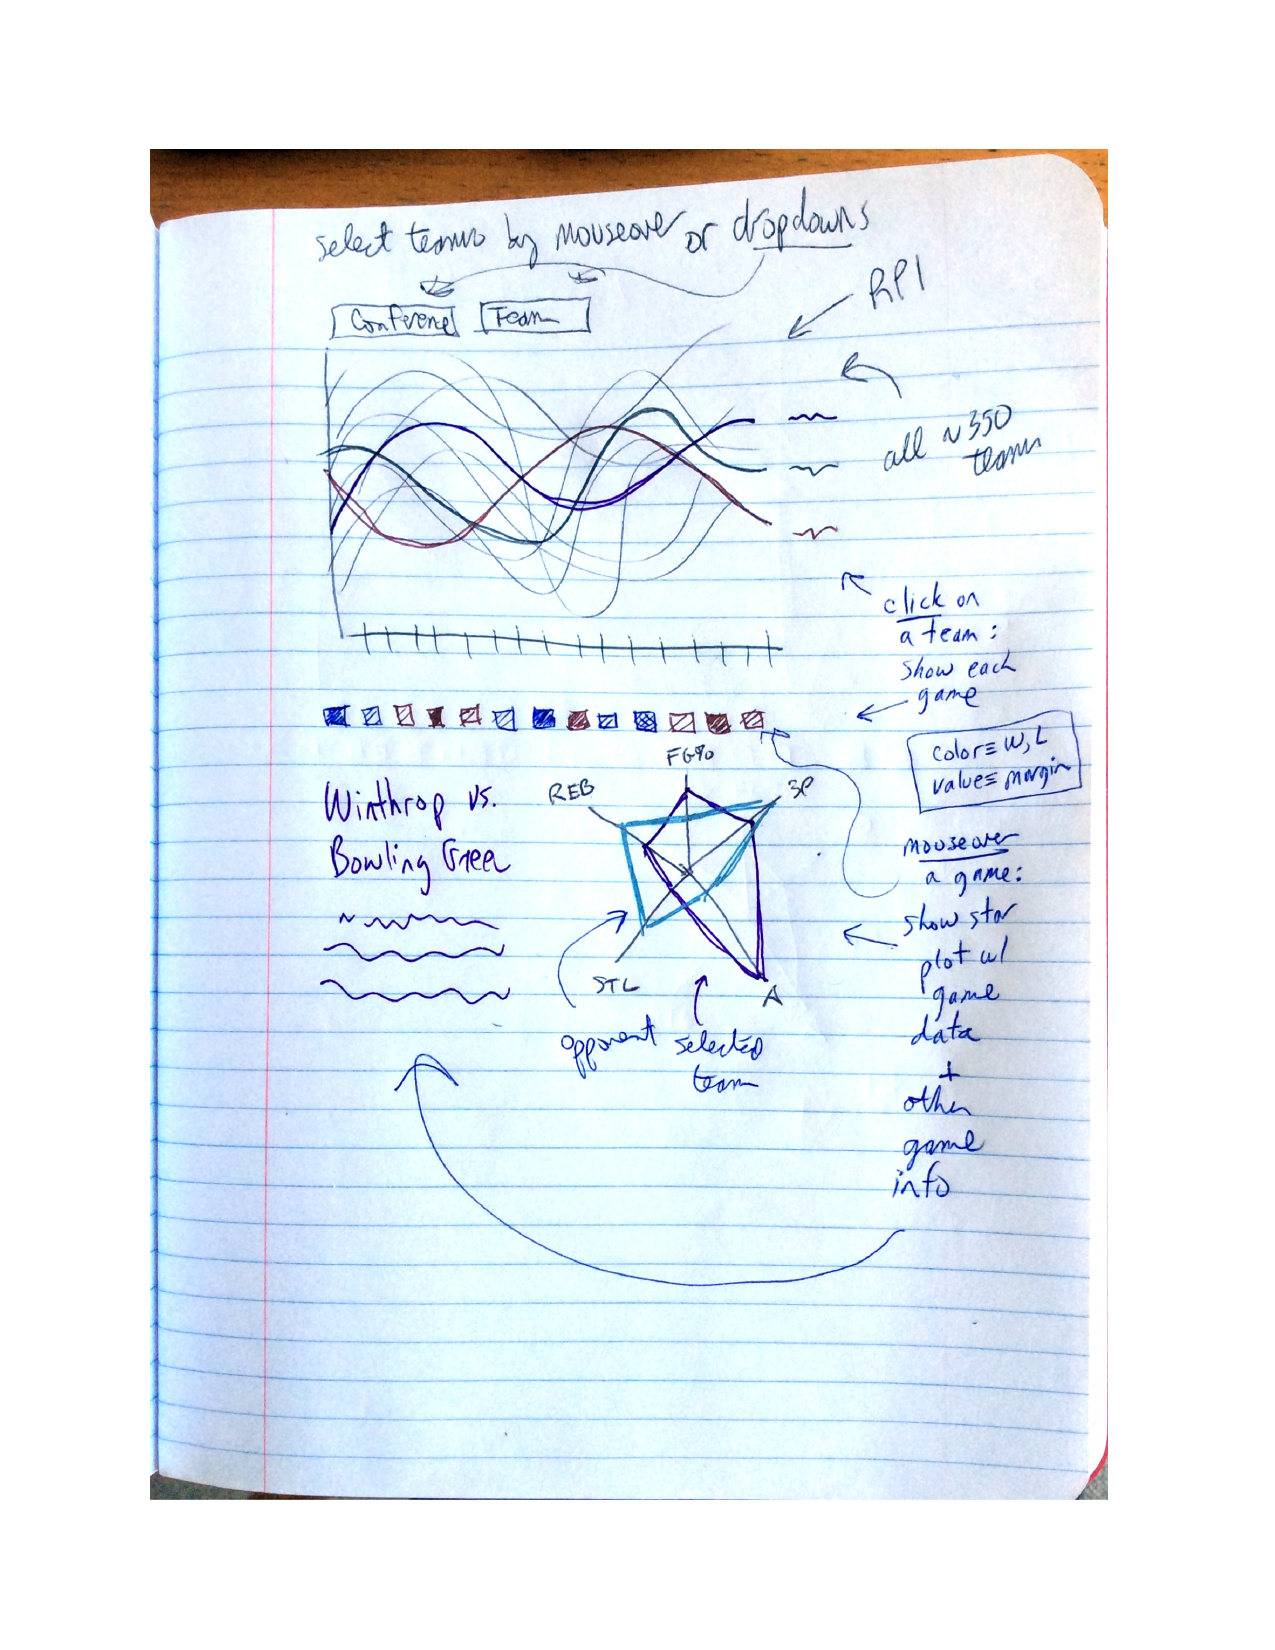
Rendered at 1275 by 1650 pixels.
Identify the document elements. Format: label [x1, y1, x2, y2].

picture [150, 149, 1108, 1500]
